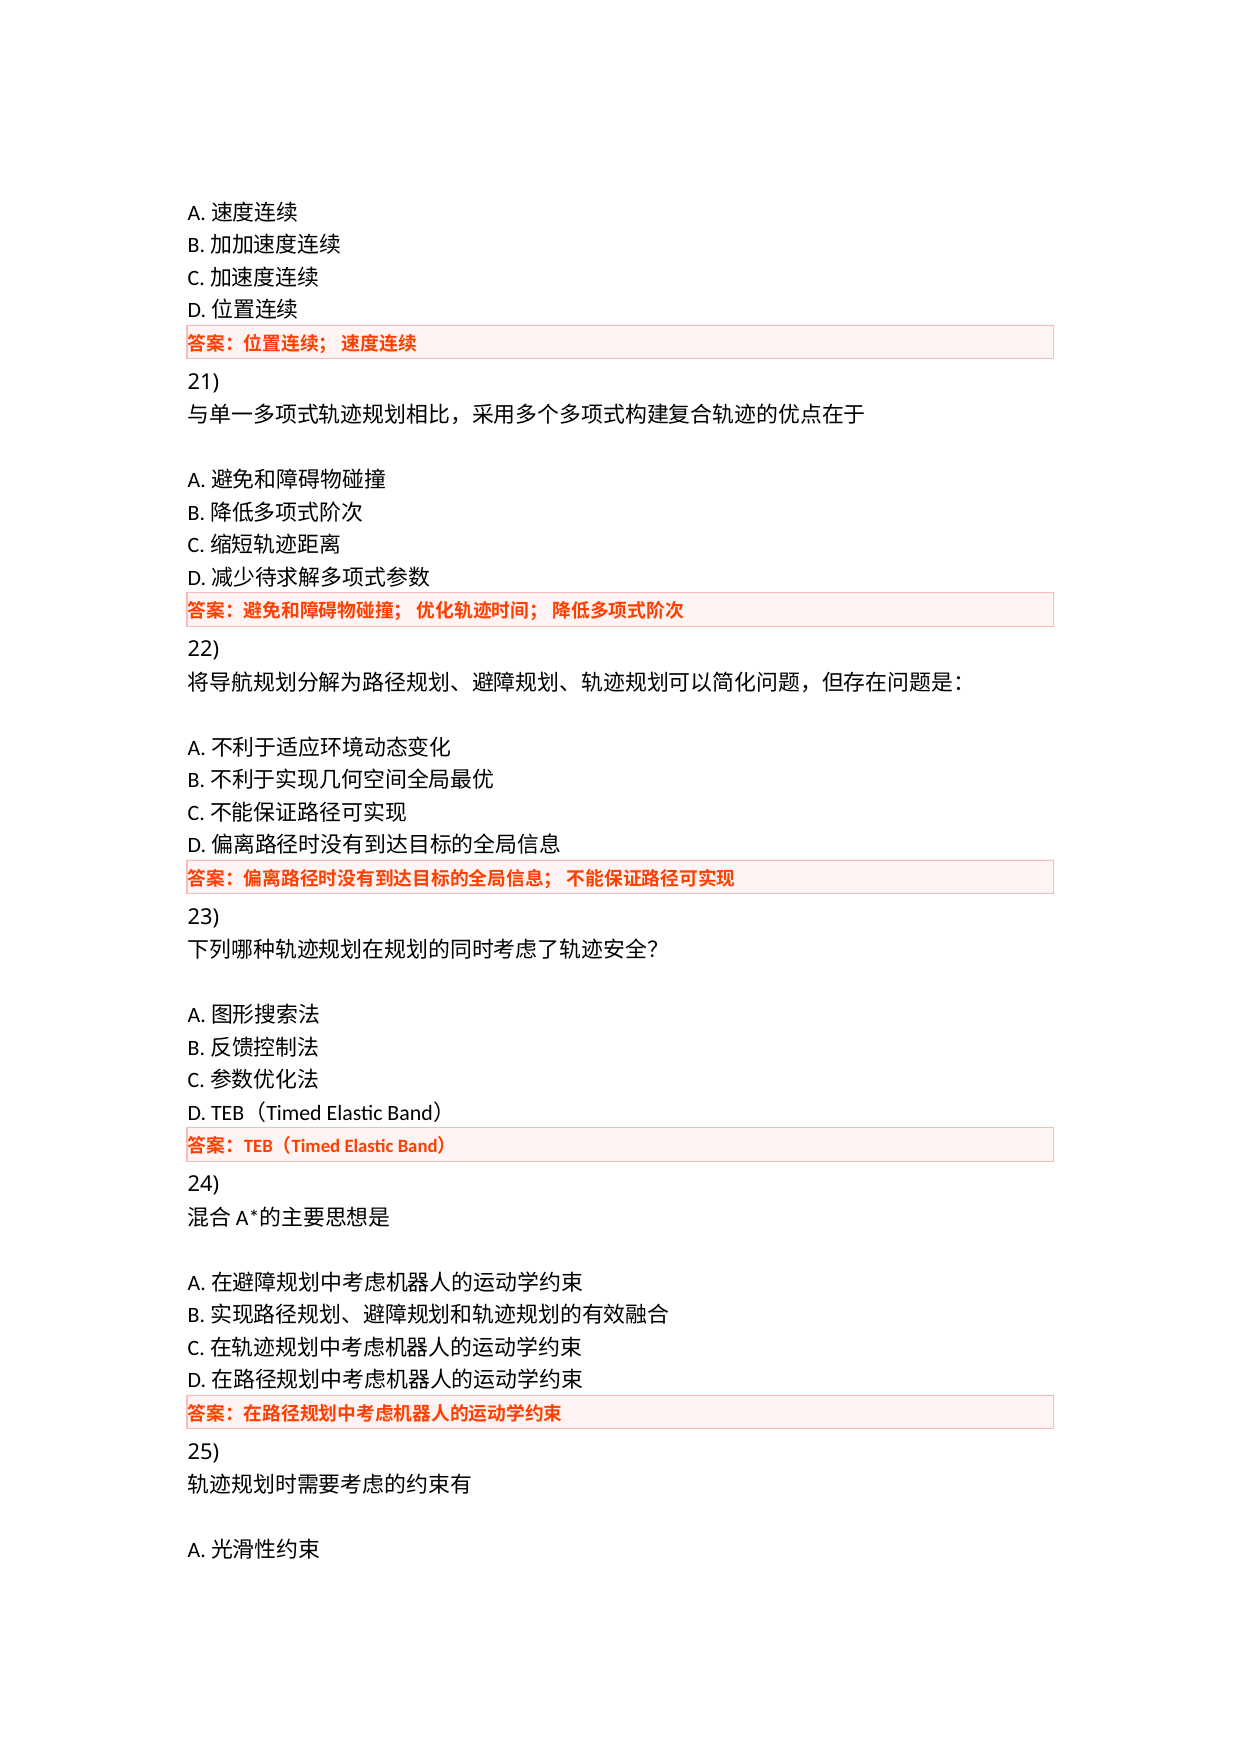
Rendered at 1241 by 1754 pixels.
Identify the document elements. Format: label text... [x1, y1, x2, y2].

text C. 在轨迹规划中考虑机器人的运动学约束 [187, 1329, 1053, 1362]
text A. 在避障规划中考虑机器人的运动学约束 [187, 1264, 1053, 1297]
text D. 位置连续 [187, 292, 1053, 324]
text A. 速度连续 [187, 194, 1053, 227]
text 答案：位置连续； 速度连续 [188, 326, 1053, 358]
text A. 光滑性约束 [187, 1532, 1053, 1564]
text C. 加速度连续 [187, 259, 1053, 292]
text B. 降低多项式阶次 [187, 494, 1053, 527]
text C. 参数优化法 [187, 1062, 1053, 1094]
text 答案：TEB（Timed Elastic Band） [188, 1128, 1053, 1161]
text 将导航规划分解为路径规划、避障规划、轨迹规划可以简化问题，但存在问题是： [187, 664, 1053, 697]
text 答案：在路径规划中考虑机器人的运动学约束 [188, 1396, 1053, 1428]
text 与单一多项式轨迹规划相比，采用多个多项式构建复合轨迹的优点在于 [187, 397, 1053, 429]
text 下列哪种轨迹规划在规划的同时考虑了轨迹安全？ [187, 932, 1053, 964]
text D. TEB（Timed Elastic Band） [187, 1094, 1053, 1127]
text A. 不利于适应环境动态变化 [187, 729, 1053, 762]
text B. 加加速度连续 [187, 227, 1053, 259]
text B. 实现路径规划、避障规划和轨迹规划的有效融合 [187, 1297, 1053, 1329]
text B. 反馈控制法 [187, 1029, 1053, 1062]
text C. 缩短轨迹距离 [187, 527, 1053, 559]
text 混合A*的主要思想是 [187, 1199, 1053, 1232]
text C. 不能保证路径可实现 [187, 794, 1053, 827]
text A. 图形搜索法 [187, 997, 1053, 1029]
text B. 不利于实现几何空间全局最优 [187, 762, 1053, 794]
text A. 避免和障碍物碰撞 [187, 462, 1053, 494]
text D. 在路径规划中考虑机器人的运动学约束 [187, 1362, 1053, 1394]
text 答案：偏离路径时没有到达目标的全局信息； 不能保证路径可实现 [188, 861, 1053, 893]
text 答案：避免和障碍物碰撞； 优化轨迹时间； 降低多项式阶次 [188, 593, 1053, 626]
text 轨迹规划时需要考虑的约束有 [187, 1467, 1053, 1499]
text D. 偏离路径时没有到达目标的全局信息 [187, 827, 1053, 859]
text D. 减少待求解多项式参数 [187, 559, 1053, 592]
